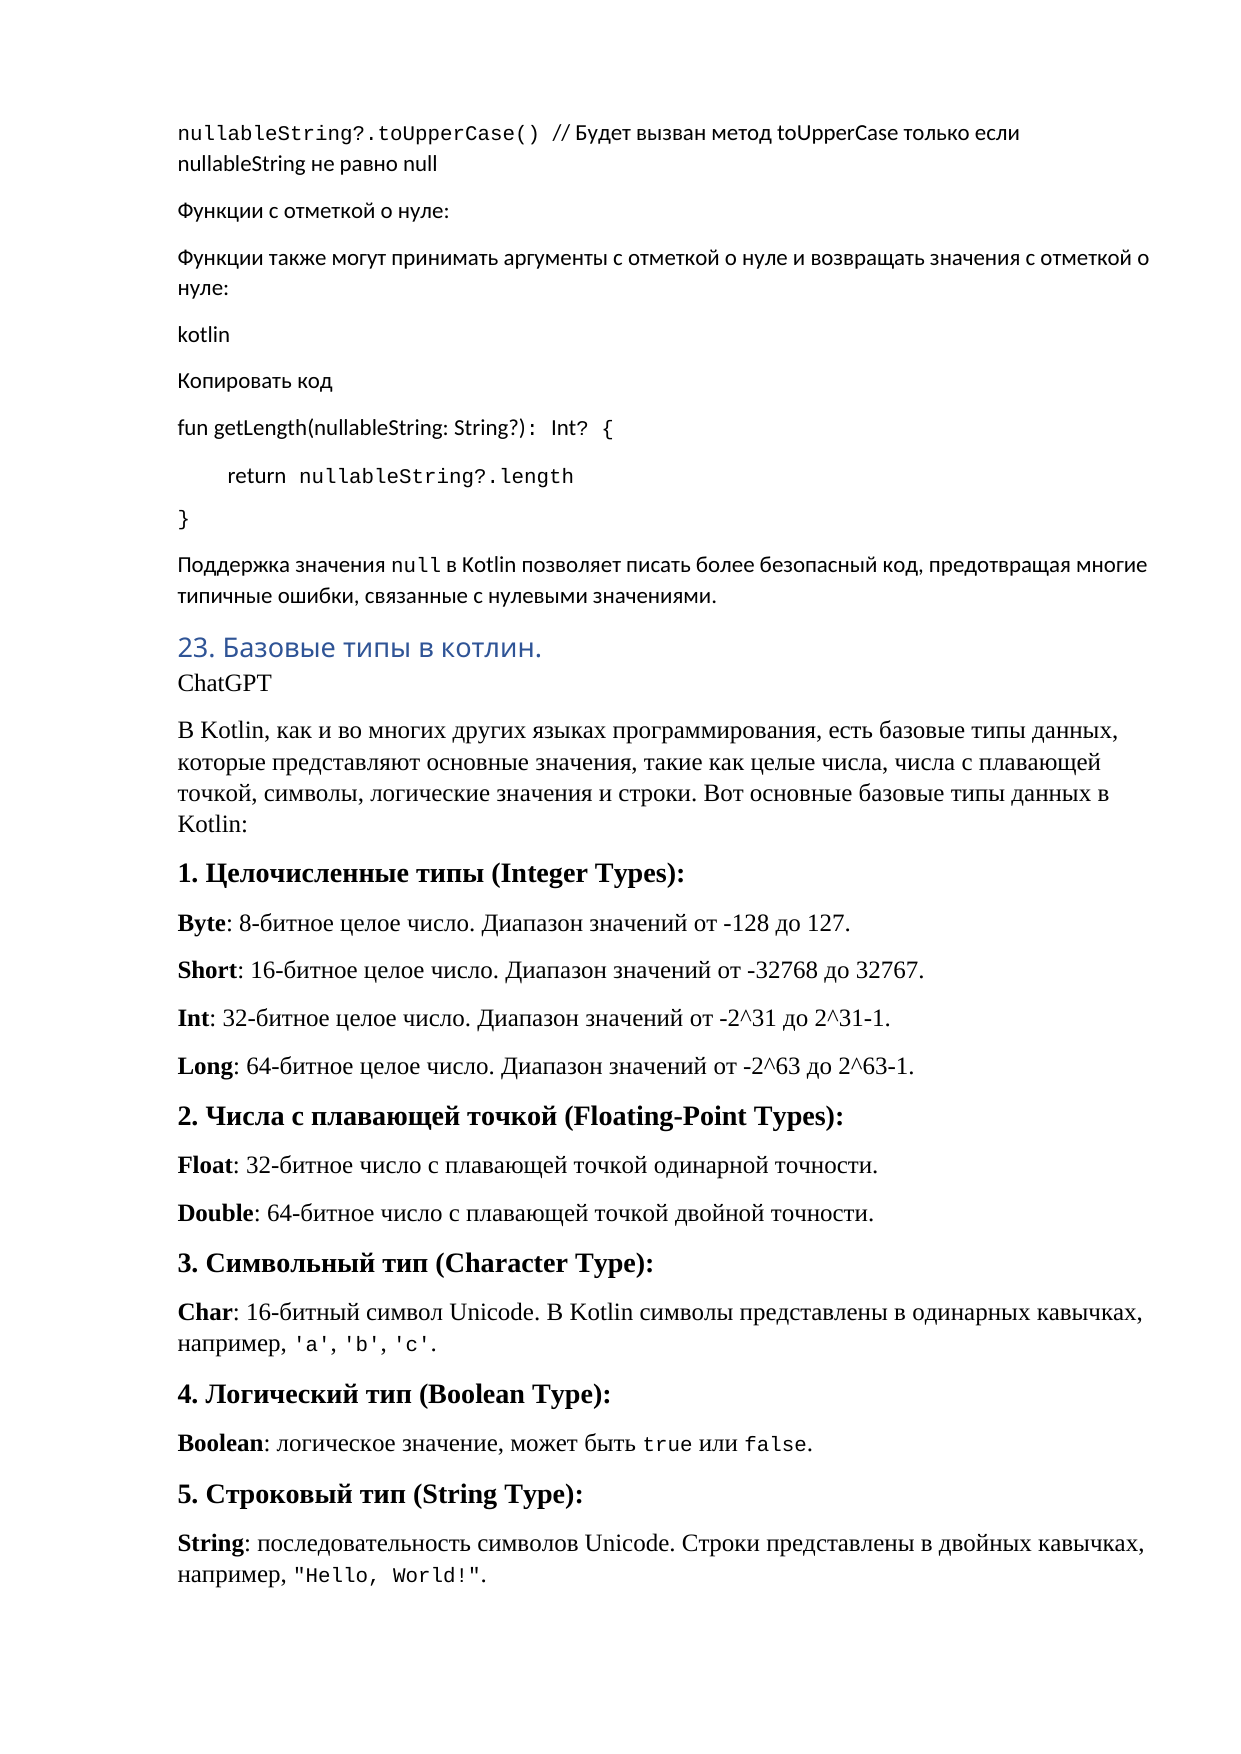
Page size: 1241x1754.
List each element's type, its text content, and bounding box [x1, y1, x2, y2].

text 2. Числа с плавающей точкой (Floating-Point Types): [177, 1099, 1152, 1131]
text ChatGPT [177, 668, 1152, 697]
text Поддержка значения null в Kotlin позволяет писать более безопасный код, предотвращая многие типичные ошибки, связанные с нулевыми значениями. [177, 550, 1152, 609]
text Int: 32-битное целое число. Диапазон значений от -2^31 до 2^31-1. [177, 1003, 1152, 1032]
text return nullableString?.length [177, 461, 1152, 489]
text Boolean: логическое значение, может быть true или false. [177, 1428, 1152, 1458]
text } [177, 508, 1152, 532]
text Char: 16-битный символ Unicode. В Kotlin символы представлены в одинарных кавычках, например, 'a', 'b', 'c'. [177, 1297, 1152, 1358]
text Float: 32-битное число с плавающей точкой одинарной точности. [177, 1150, 1152, 1179]
text kotlin [177, 320, 1152, 348]
text 5. Строковый тип (String Type): [177, 1477, 1152, 1509]
text fun getLength(nullableString: String?): Int? { [177, 413, 1152, 442]
text Double: 64-битное число с плавающей точкой двойной точности. [177, 1198, 1152, 1227]
text 1. Целочисленные типы (Integer Types): [177, 856, 1152, 889]
text Byte: 8-битное целое число. Диапазон значений от -128 до 127. [177, 908, 1152, 937]
text Функции с отметкой о нуле: [177, 196, 1152, 224]
text 4. Логический тип (Boolean Type): [177, 1377, 1152, 1409]
text Функции также могут принимать аргументы с отметкой о нуле и возвращать значения с отметкой о нуле: [177, 243, 1152, 301]
text nullableString?.toUpperCase() // Будет вызван метод toUpperCase только если nullableString не равно null [177, 118, 1152, 177]
text Копировать код [177, 367, 1152, 394]
text 3. Символьный тип (Character Type): [177, 1246, 1152, 1278]
text Short: 16-битное целое число. Диапазон значений от -32768 до 32767. [177, 956, 1152, 984]
subtitle 23. Базовые типы в котлин. [177, 628, 1152, 665]
text Long: 64-битное целое число. Диапазон значений от -2^63 до 2^63-1. [177, 1051, 1152, 1080]
text В Kotlin, как и во многих других языках программирования, есть базовые типы данных, которые представляют основные значения, такие как целые числа, числа с плавающей точкой, символы, логические значения и строки. Вот основные базовые типы данных в Kotlin: [177, 716, 1152, 837]
text String: последовательность символов Unicode. Строки представлены в двойных кавычках, например, "Hello, World!". [177, 1528, 1152, 1589]
